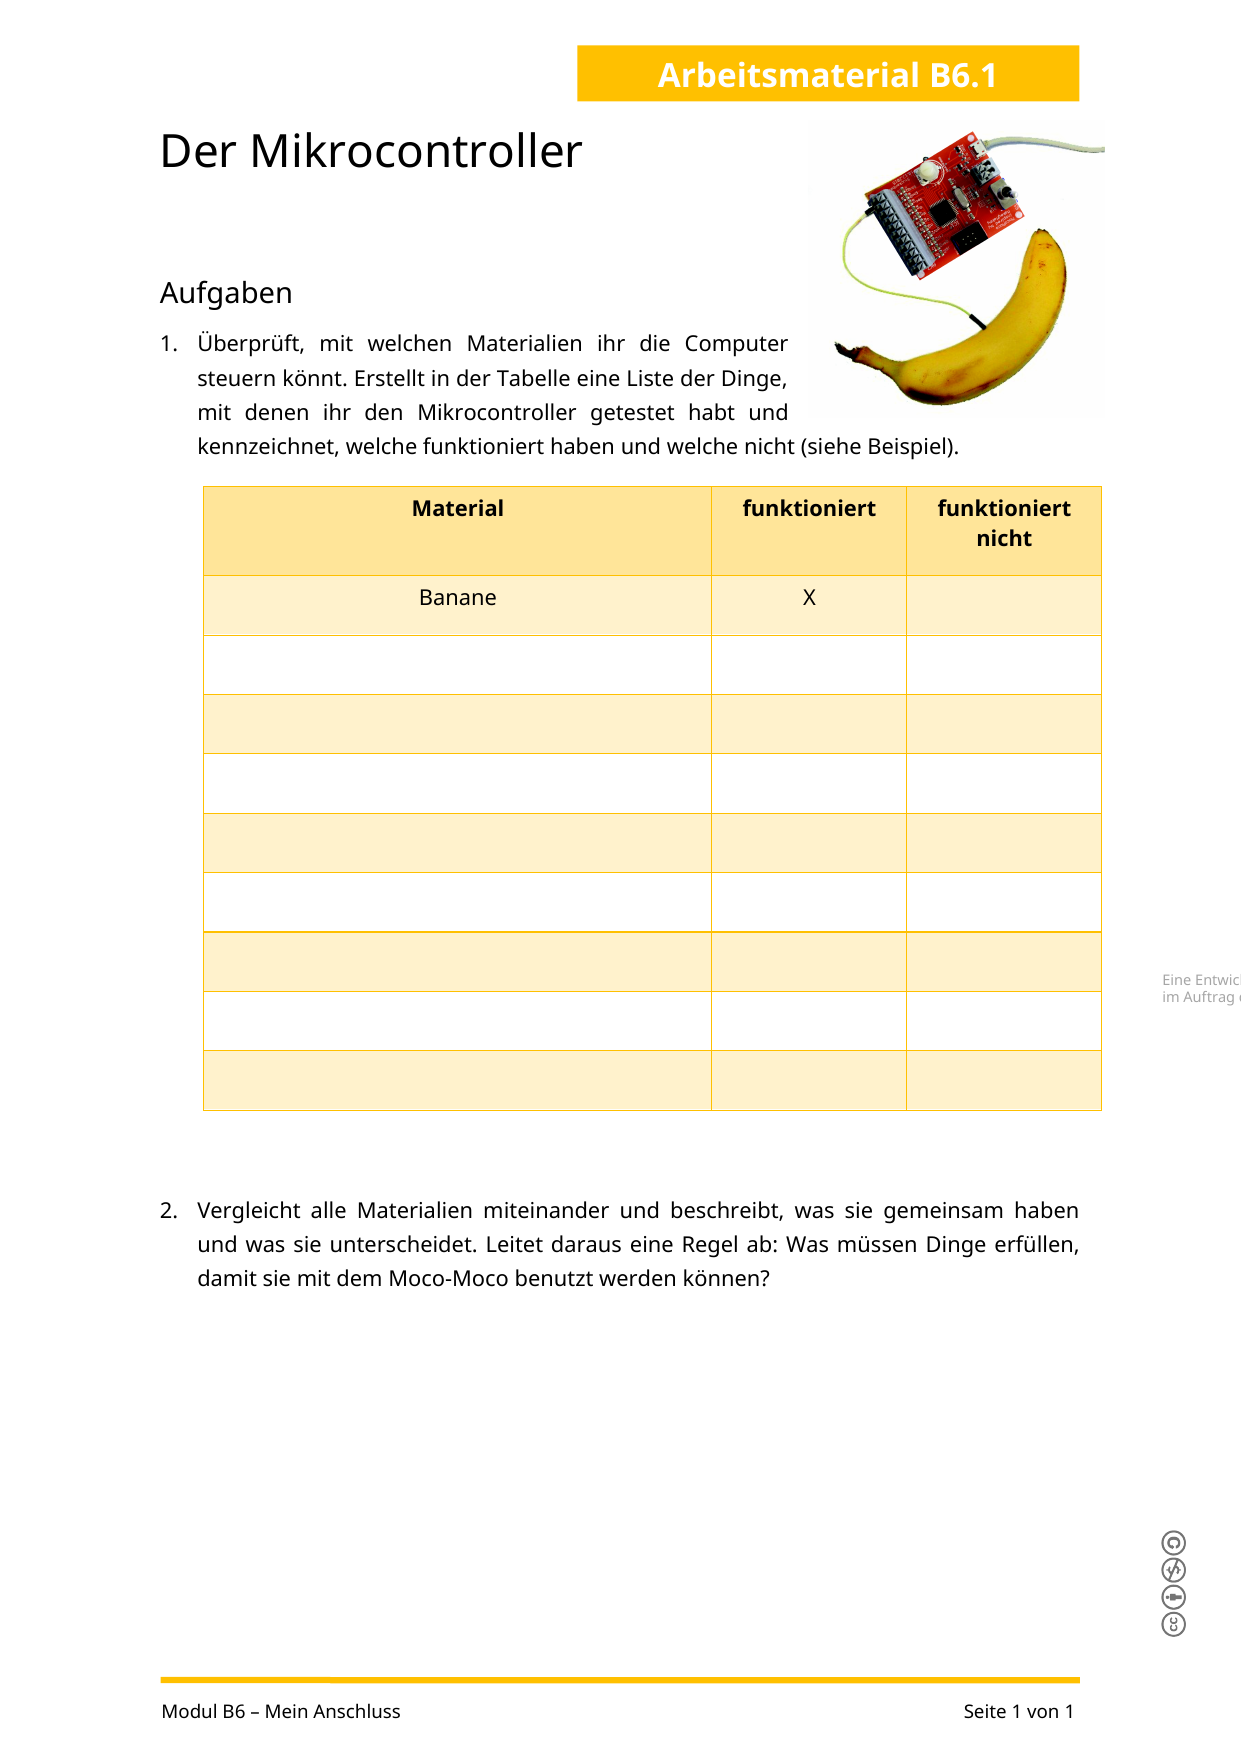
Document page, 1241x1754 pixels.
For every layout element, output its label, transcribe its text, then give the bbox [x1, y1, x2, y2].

table_cell [712, 933, 906, 991]
table_cell [712, 873, 906, 931]
table_cell [907, 873, 1101, 931]
list Überprüft, mit welchen Materialien ihr die Computer steuern könnt. Erstellt in der Tabelle eine Liste der Dinge, mit denen ihr den Mikrocontroller getestet habt und kennzeichnet, welche funktioniert haben und welche nicht (siehe Beispiel). [159, 328, 1081, 461]
table_cell [204, 814, 711, 872]
table_cell [204, 1051, 711, 1109]
table_cell [907, 814, 1101, 872]
table_cell [712, 754, 906, 813]
table_header funktioniert nicht [907, 487, 1101, 575]
table_cell [204, 933, 711, 991]
list Vergleicht alle Materialien miteinander und beschreibt, was sie gemeinsam haben und was sie unterscheidet. Leitet daraus eine Regel ab: Was müssen Dinge erfüllen, damit sie mit dem Moco-Moco benutzt werden können? [159, 1195, 1081, 1293]
table_cell [907, 1051, 1101, 1109]
table_cell [907, 933, 1101, 991]
table_cell [204, 873, 711, 931]
table_cell [204, 992, 711, 1050]
table_cell X [712, 576, 906, 634]
picture [807, 120, 1105, 418]
table_cell Banane [204, 576, 711, 634]
table_cell [204, 695, 711, 753]
table_cell [907, 576, 1101, 634]
table_cell [907, 992, 1101, 1050]
table_cell [907, 695, 1101, 753]
table_cell [712, 636, 906, 694]
table_header funktioniert [712, 487, 906, 575]
table_cell [712, 992, 906, 1050]
table_cell [204, 636, 711, 694]
subtitle Aufgaben [159, 272, 807, 312]
table_cell [712, 814, 906, 872]
table_header Material [204, 487, 711, 575]
table_cell [204, 754, 711, 813]
table_cell [907, 636, 1101, 694]
text Der Mikrocontroller [159, 118, 1081, 181]
table_cell [907, 754, 1101, 813]
table_cell [712, 1051, 906, 1109]
table_cell [712, 695, 906, 753]
